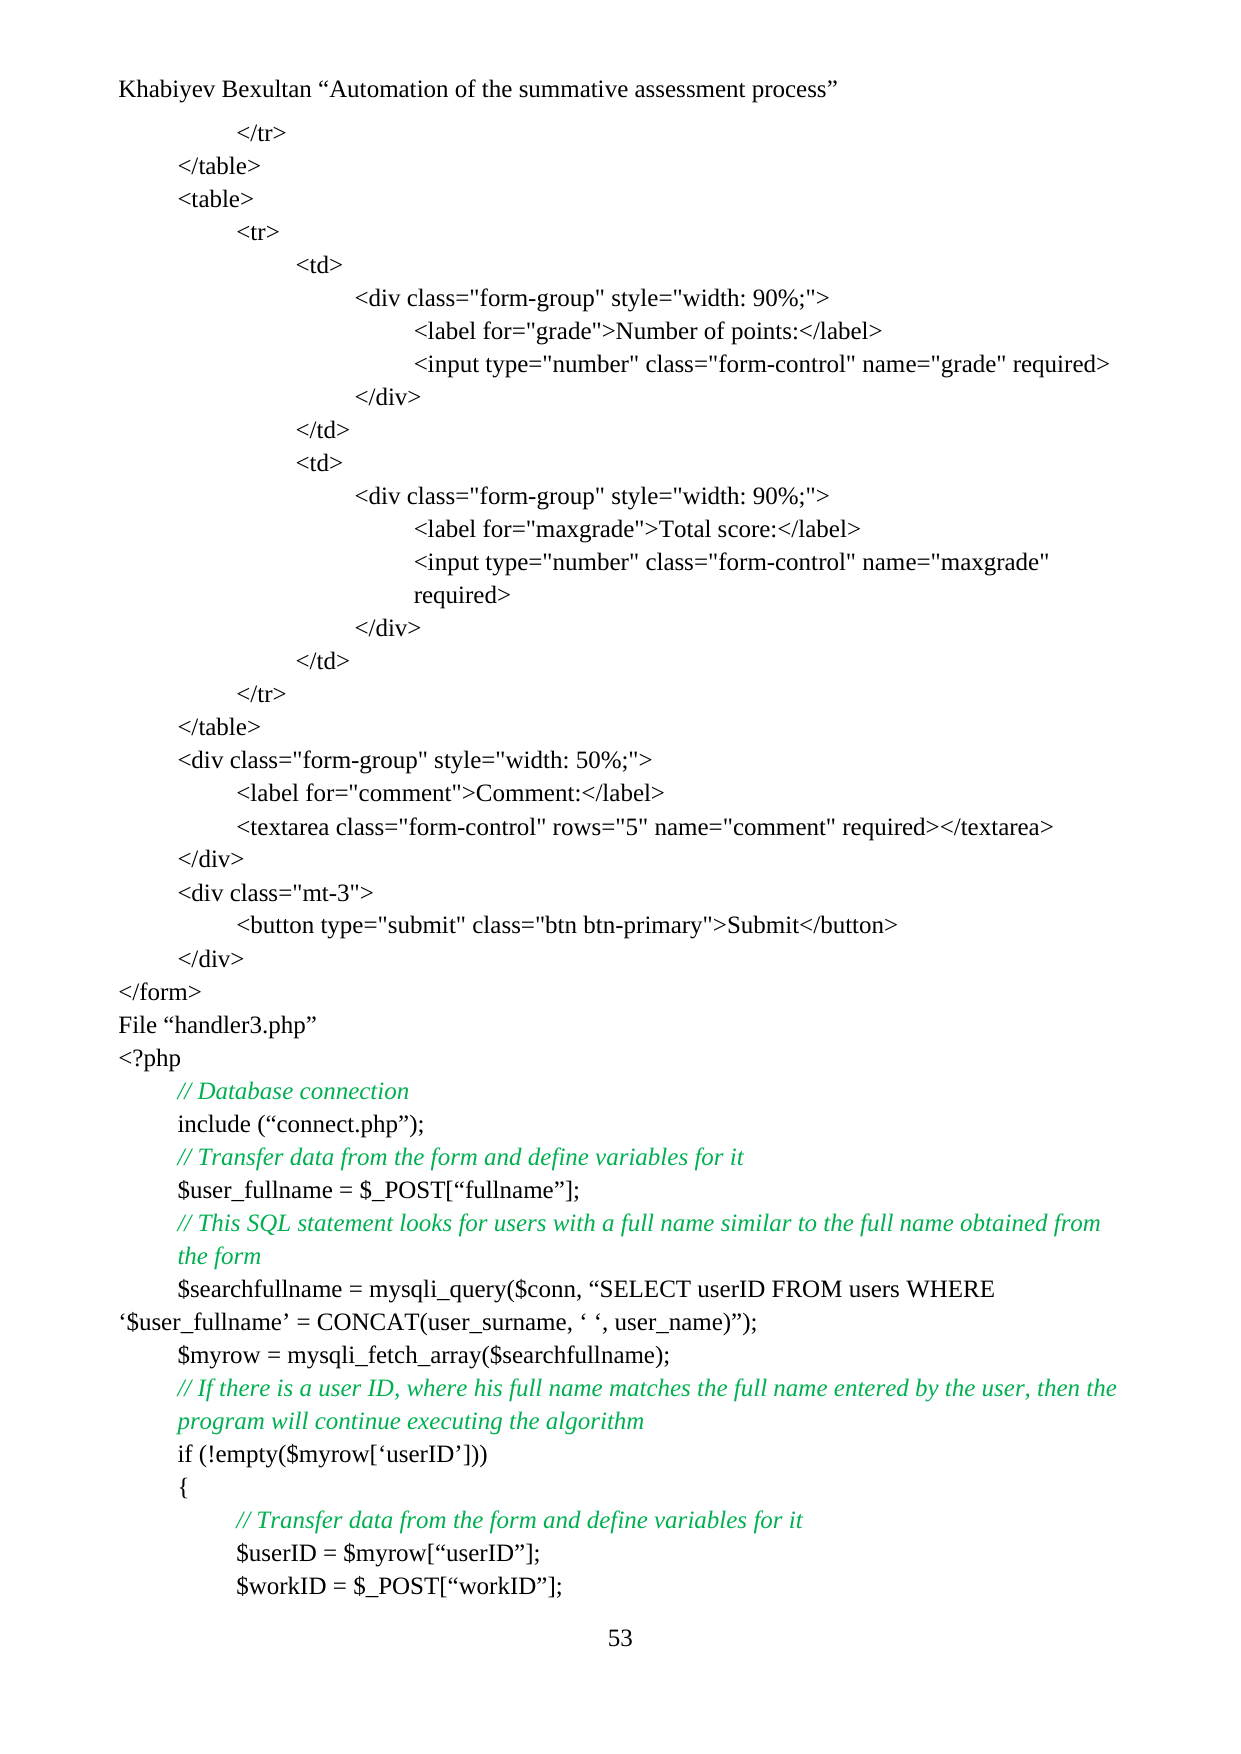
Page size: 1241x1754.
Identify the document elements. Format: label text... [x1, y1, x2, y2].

text include (“connect.php”); [118, 1109, 1122, 1137]
text // Transfer data from the form and define variables for it [118, 1142, 1122, 1171]
text <div class="form-group" style="width: 50%;"> [118, 746, 1122, 774]
text $searchfullname = mysqli_query($conn, “SELECT userID FROM users WHERE ‘$user_fullname’ = CONCAT(user_surname, ‘ ‘, user_name)”); [118, 1274, 1122, 1336]
text <td> [236, 448, 1122, 477]
text </div> [295, 613, 1122, 642]
text <?php [118, 1043, 1122, 1071]
text if (!empty($myrow[‘userID’])) [118, 1439, 1122, 1468]
text // Database connection [118, 1076, 1122, 1104]
text <input type="number" class="form-control" name="grade" required> [354, 349, 1122, 378]
text $userID = $myrow[“userID”]; [177, 1538, 1122, 1567]
text <button type="submit" class="btn btn-primary">Submit</button> [177, 911, 1122, 939]
text <label for="maxgrade">Total score:</label> [354, 514, 1122, 543]
text // This SQL statement looks for users with a full name similar to the full name obtained from the form [177, 1208, 1122, 1269]
text <div class="form-group" style="width: 90%;"> [295, 283, 1122, 312]
text // Transfer data from the form and define variables for it [177, 1505, 1122, 1534]
text <label for="comment">Comment:</label> [177, 778, 1122, 807]
text </div> [295, 382, 1122, 411]
text </tr> [177, 679, 1122, 708]
text { [118, 1472, 1122, 1501]
text </div> [118, 844, 1122, 873]
text <label for="grade">Number of points:</label> [354, 316, 1122, 345]
text </table> [118, 151, 1122, 180]
text File “handler3.php” [118, 1010, 1122, 1038]
text <div class="form-group" style="width: 90%;"> [295, 481, 1122, 510]
text </td> [236, 646, 1122, 675]
text </div> [118, 944, 1122, 972]
text $workID = $_POST[“workID”]; [177, 1571, 1122, 1600]
text </td> [236, 415, 1122, 444]
text <td> [236, 250, 1122, 279]
text <textarea class="form-control" rows="5" name="comment" required></textarea> [177, 812, 1122, 840]
text </form> [118, 977, 1122, 1005]
text </table> [118, 712, 1122, 741]
text <tr> [177, 217, 1122, 246]
text $myrow = mysqli_fetch_array($searchfullname); [118, 1340, 1122, 1369]
text // If there is a user ID, where his full name matches the full name entered by the user, then the program will continue executing the algorithm [177, 1373, 1122, 1435]
text </tr> [177, 118, 1122, 147]
text <table> [118, 184, 1122, 213]
text $user_fullname = $_POST[“fullname”]; [118, 1175, 1122, 1203]
text <input type="number" class="form-control" name="maxgrade" required> [413, 547, 1122, 609]
text <div class="mt-3"> [118, 878, 1122, 906]
